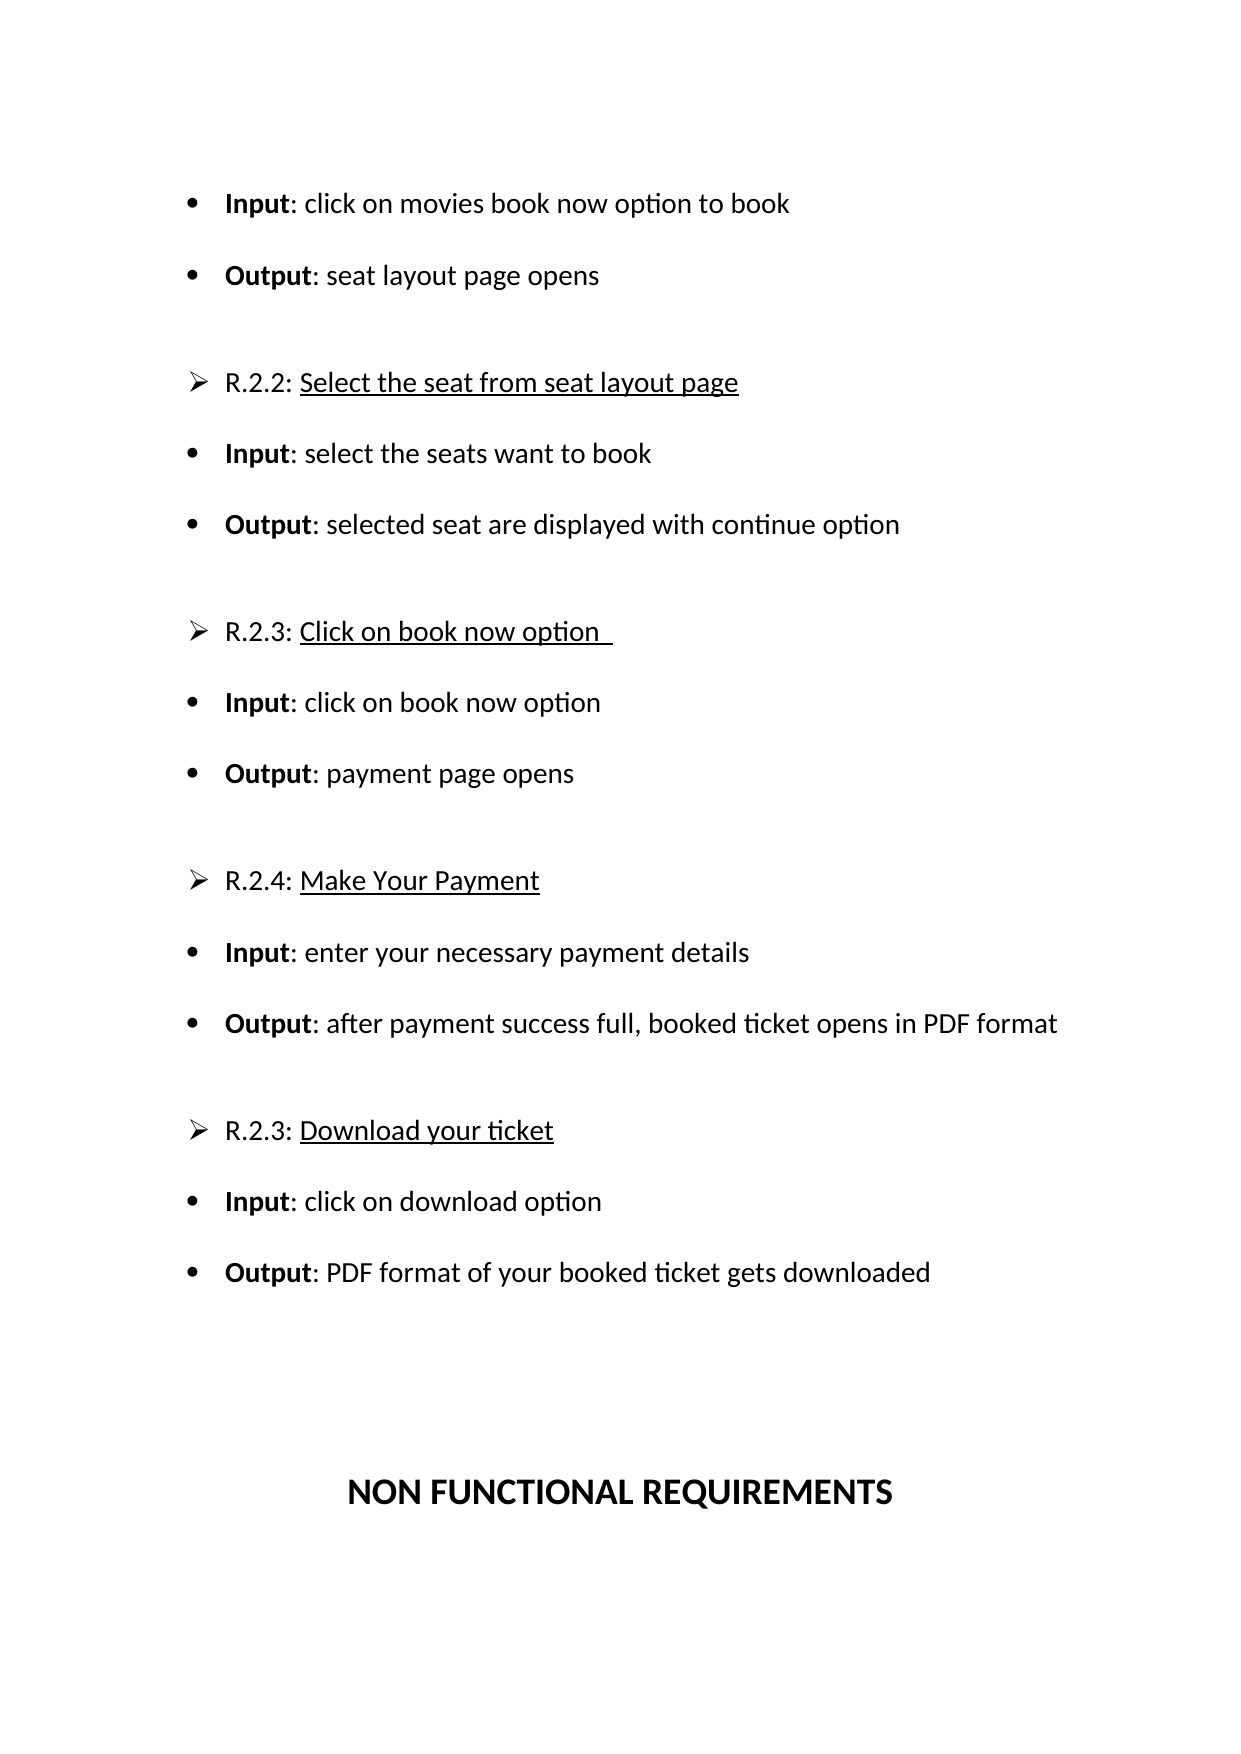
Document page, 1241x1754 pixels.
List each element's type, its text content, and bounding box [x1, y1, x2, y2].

list Output: payment page opens [187, 756, 1090, 791]
list R.2.4: Make Your Payment [187, 862, 1090, 898]
list R.2.3: Click on book now option [187, 613, 1090, 649]
text NON FUNCTIONAL REQUIREMENTS [150, 1468, 1090, 1514]
list R.2.2: Select the seat from seat layout page [187, 364, 1090, 399]
list Output: PDF format of your booked ticket gets downloaded [187, 1254, 1090, 1290]
list Output: selected seat are displayed with continue option [187, 506, 1090, 542]
list Input: click on book now option [187, 684, 1090, 720]
list Output: seat layout page opens [187, 257, 1090, 292]
list Output: after payment success full, booked ticket opens in PDF format [187, 1005, 1090, 1041]
list Input: select the seats want to book [187, 435, 1090, 471]
list Input: click on download option [187, 1183, 1090, 1219]
list R.2.3: Download your ticket [187, 1112, 1090, 1147]
list Input: enter your necessary payment details [187, 934, 1090, 969]
list Input: click on movies book now option to book [187, 186, 1090, 221]
